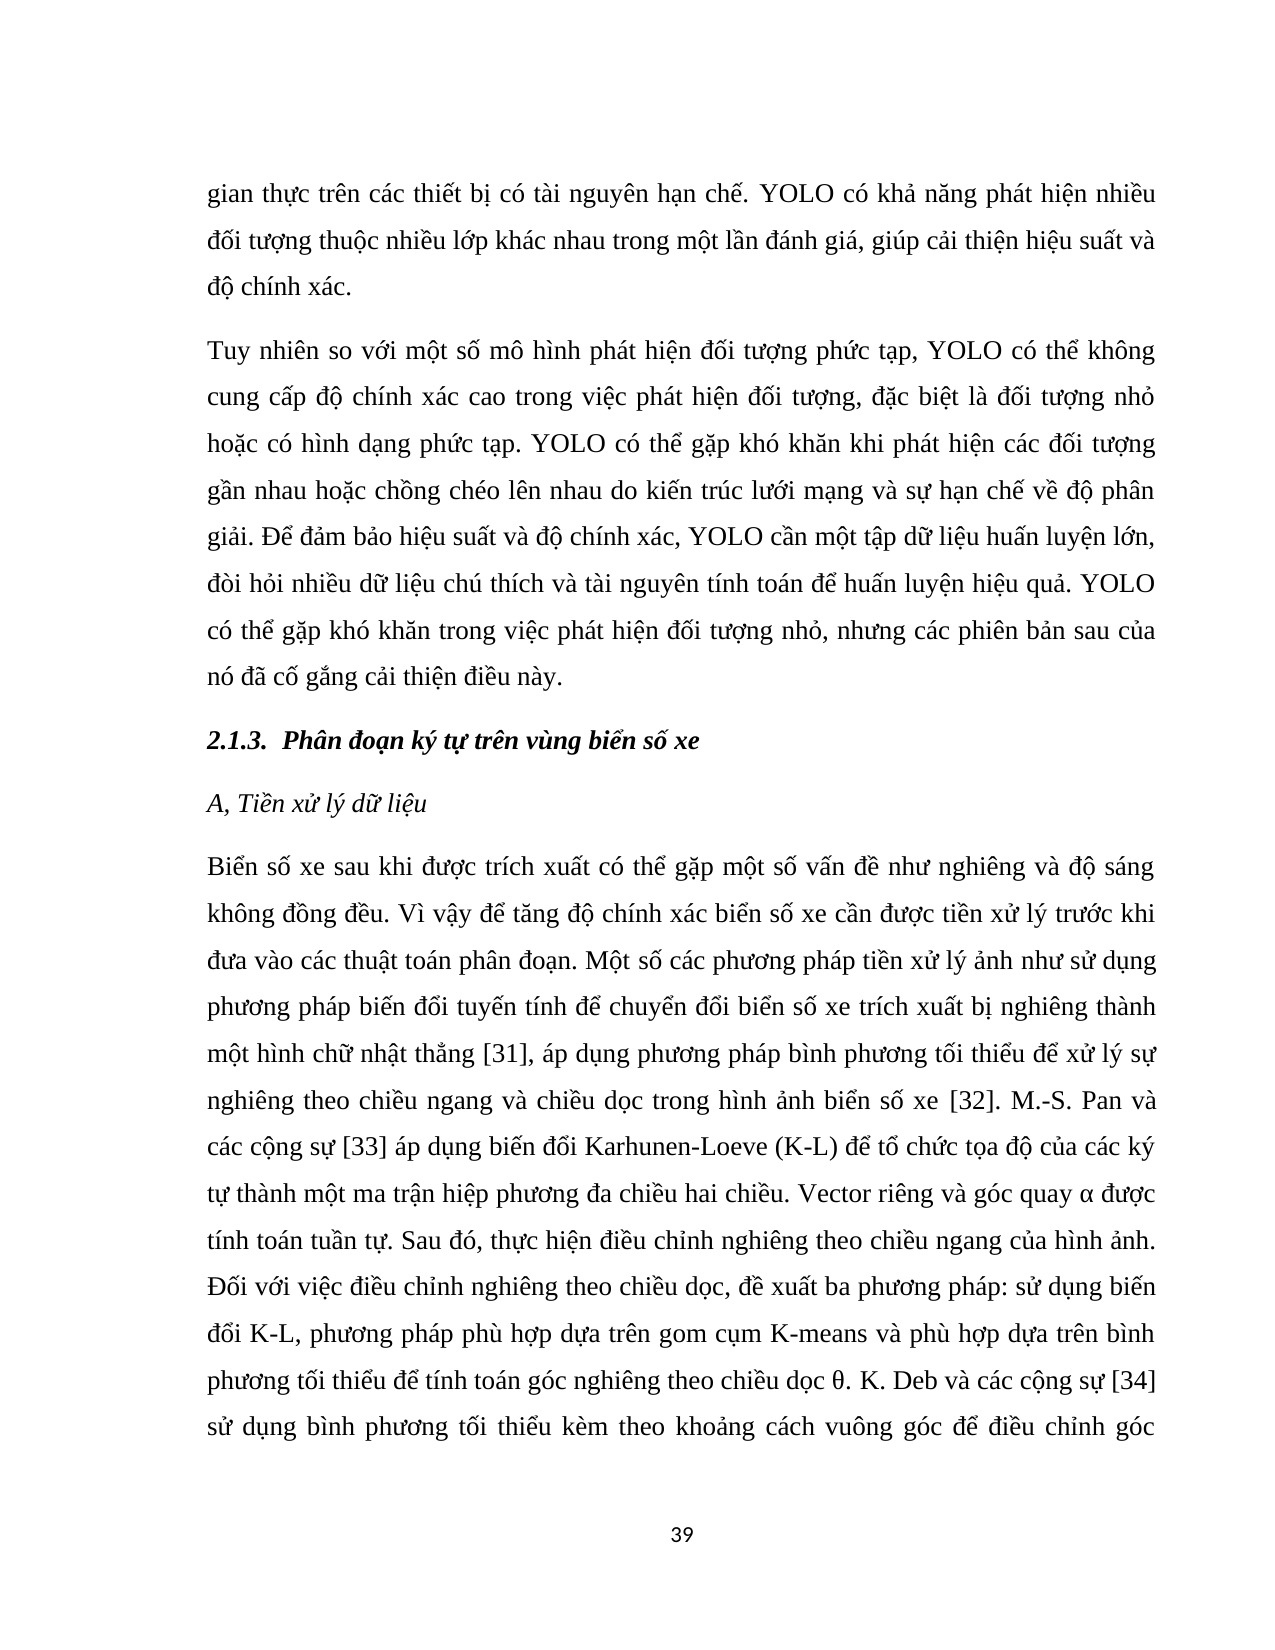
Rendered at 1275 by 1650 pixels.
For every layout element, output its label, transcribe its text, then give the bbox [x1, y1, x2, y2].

text A, Tiền xử lý dữ liệu [207, 787, 1157, 818]
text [207, 177, 1157, 302]
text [207, 851, 1157, 1442]
list Phân đoạn ký tự trên vùng biển số xe [207, 724, 1157, 755]
text Tuy nhiên so với một số mô hình phát hiện đối tượng phức tạp, YOLO có thể không cung cấp độ chính xác cao trong việc phát hiện đối tượng, đặc biệt là đối tượng nhỏ hoặc có hình dạng phức tạp. YOLO có thể gặp khó khăn khi phát hiện các đối tượng gần nhau hoặc chồng chéo lên nhau do kiến trúc lưới mạng và sự hạn chế về độ phân giải. Để đảm bảo hiệu suất và độ chính xác, YOLO cần một tập dữ liệu huấn luyện lớn, đòi hỏi nhiều dữ liệu chú thích và tài nguyên tính toán để huấn luyện hiệu quả. YOLO có thể gặp khó khăn trong việc phát hiện đối tượng nhỏ, nhưng các phiên bản sau của nó đã cố gắng cải thiện điều này. [207, 334, 1157, 692]
